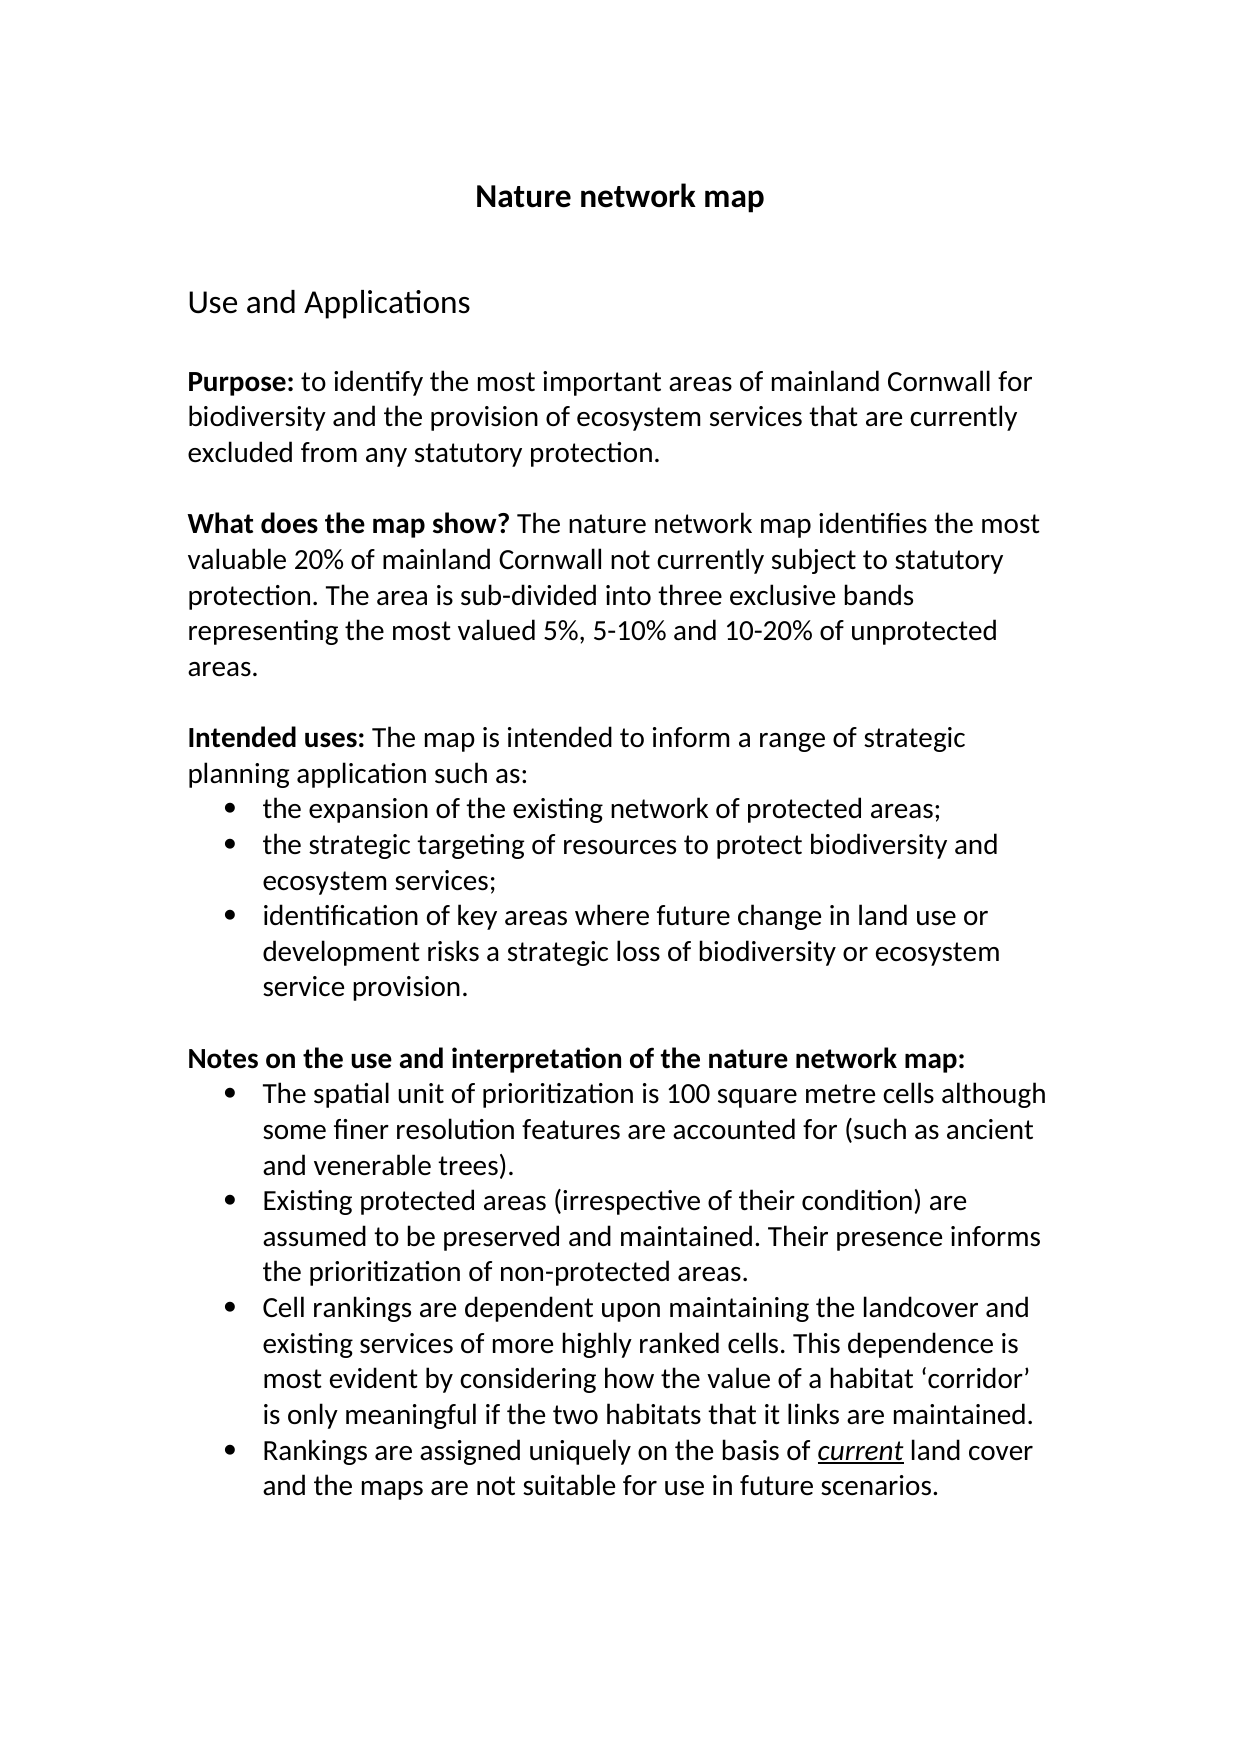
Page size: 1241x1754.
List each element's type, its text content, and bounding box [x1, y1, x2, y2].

text Intended uses: The map is intended to inform a range of strategic planning application such as: [187, 719, 1053, 790]
list the strategic targeting of resources to protect biodiversity and ecosystem services; [225, 826, 1053, 897]
list Cell rankings are dependent upon maintaining the landcover and existing services of more highly ranked cells. This dependence is most evident by considering how the value of a habitat ‘corridor’ is only meaningful if the two habitats that it links are maintained. [225, 1289, 1053, 1432]
subtitle Nature network map [187, 175, 1053, 216]
text What does the map show? The nature network map identifies the most valuable 20% of mainland Cornwall not currently subject to statutory protection. The area is sub-divided into three exclusive bands representing the most valued 5%, 5-10% and 10-20% of unprotected areas. [187, 505, 1053, 683]
text Notes on the use and interpretation of the nature network map: [187, 1040, 1053, 1075]
list The spatial unit of prioritization is 100 square metre cells although some finer resolution features are accounted for (such as ancient and venerable trees). [225, 1075, 1053, 1182]
list Existing protected areas (irrespective of their condition) are assumed to be preserved and maintained. Their presence informs the prioritization of non-protected areas. [225, 1182, 1053, 1289]
text Purpose: to identify the most important areas of mainland Cornwall for biodiversity and the provision of ecosystem services that are currently excluded from any statutory protection. [187, 363, 1053, 470]
list identification of key areas where future change in land use or development risks a strategic loss of biodiversity or ecosystem service provision. [225, 897, 1053, 1004]
list Rankings are assigned uniquely on the basis of current land cover and the maps are not suitable for use in future scenarios. [225, 1432, 1053, 1503]
subtitle Use and Applications [187, 281, 1053, 322]
list the expansion of the existing network of protected areas; [225, 790, 1053, 826]
